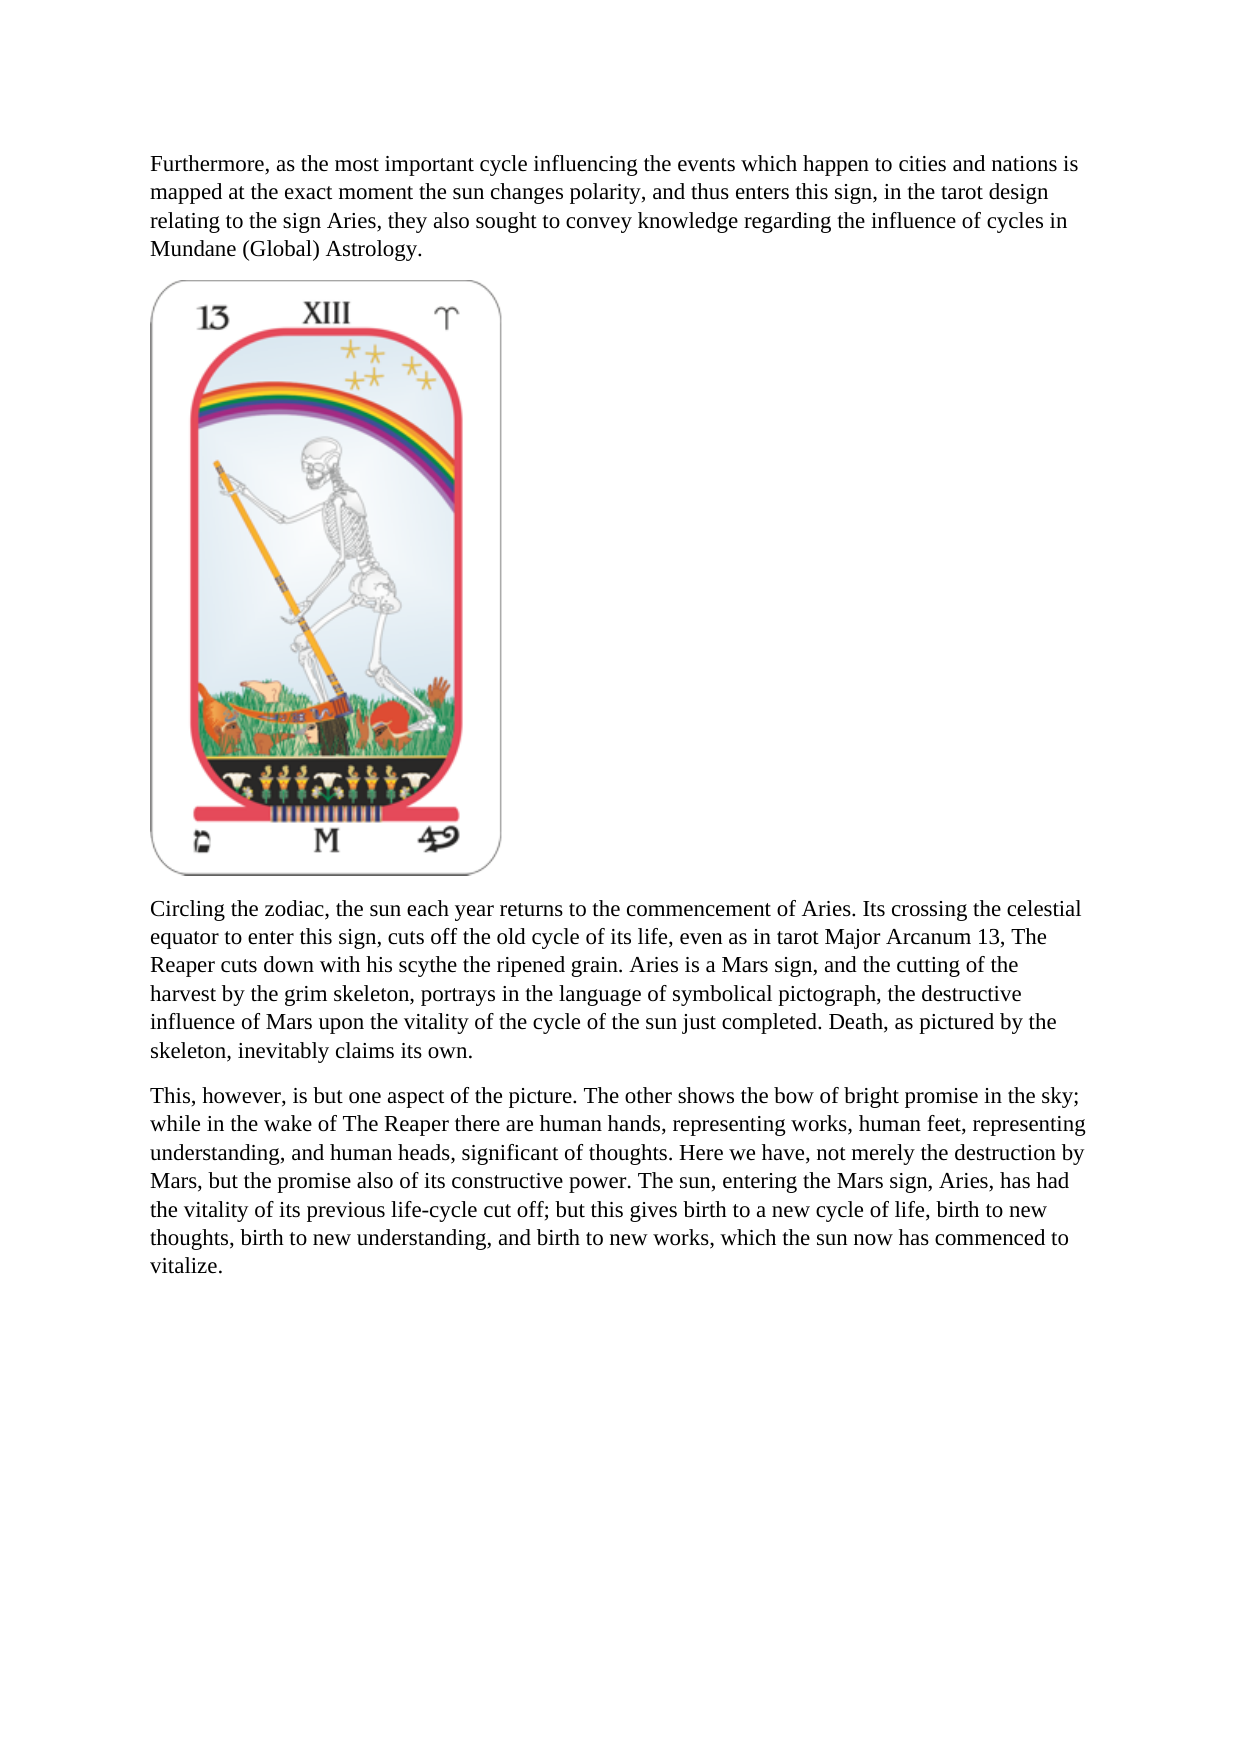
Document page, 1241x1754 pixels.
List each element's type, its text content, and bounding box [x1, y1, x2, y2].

text Furthermore, as the most important cycle influencing the events which happen to cities and nations is mapped at the exact moment the sun changes polarity, and thus enters this sign, in the tarot design relating to the sign Aries, they also sought to convey knowledge regarding the influence of cycles in Mundane (Global) Astrology. [150, 150, 1090, 262]
text This, however, is but one aspect of the picture. The other shows the bow of bright promise in the sky; while in the wake of The Reaper there are human hands, representing works, human feet, representing understanding, and human heads, significant of thoughts. Here we have, not merely the destruction by Mars, but the promise also of its constructive power. The sun, entering the Mars sign, Aries, has had the vitality of its previous life-cycle cut off; but this gives birth to a new cycle of life, birth to new thoughts, birth to new understanding, and birth to new works, which the sun now has commenced to vitalize. [150, 1082, 1090, 1279]
text Circling the zodiac, the sun each year returns to the commencement of Aries. Its crossing the celestial equator to enter this sign, cuts off the old cycle of its life, even as in tarot Major Arcanum 13, The Reaper cuts down with his scythe the ripened grain. Aries is a Mars sign, and the cutting of the harvest by the grim skeleton, portrays in the language of symbolical pictograph, the destructive influence of Mars upon the vitality of the cycle of the sun just completed. Death, as pictured by the skeleton, inevitably claims its own. [150, 894, 1090, 1063]
picture [150, 280, 502, 876]
